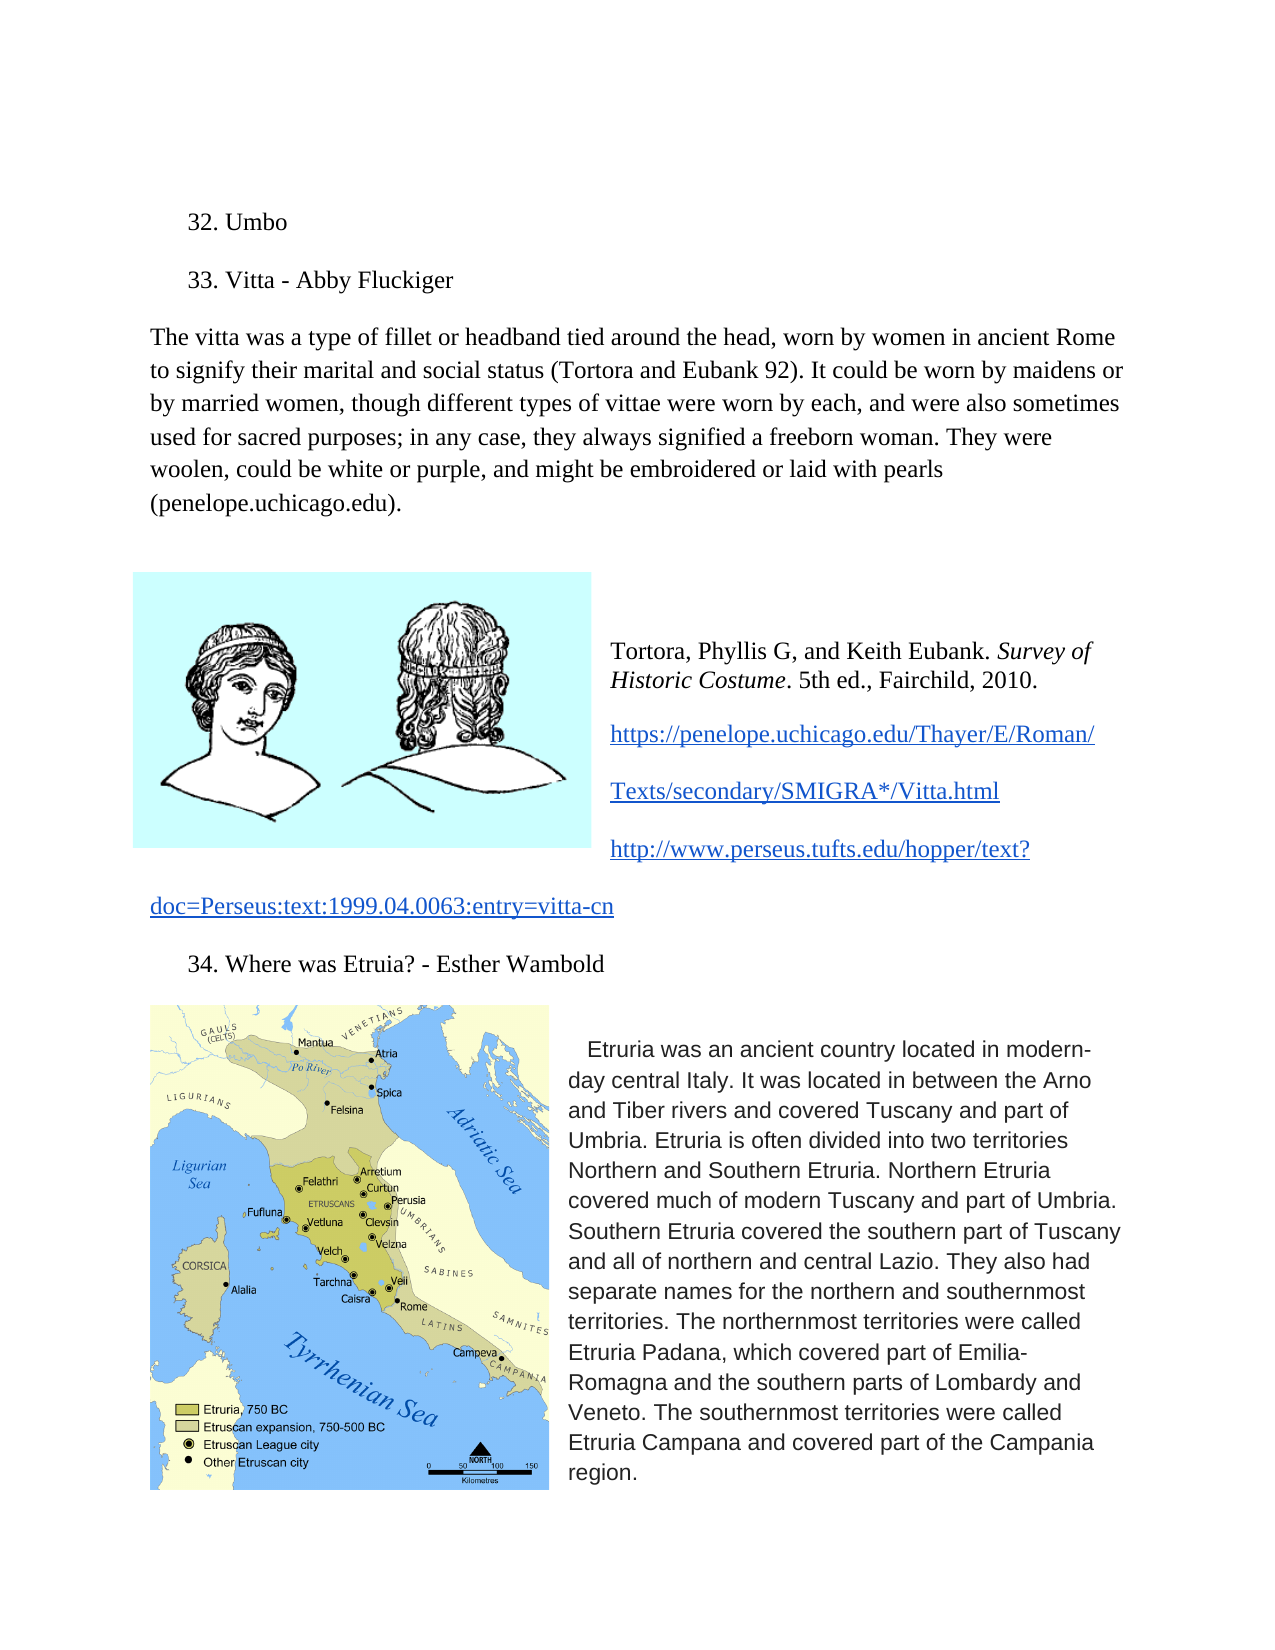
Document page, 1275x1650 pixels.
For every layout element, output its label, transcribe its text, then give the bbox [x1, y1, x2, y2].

picture [132, 572, 592, 848]
list Vitta - Abby Fluckiger [187, 265, 1125, 294]
text https://penelope.uchicago.edu/Thayer/E/Roman/Texts/secondary/SMIGRA*/Vitta.html [592, 719, 1125, 805]
text http://www.perseus.tufts.edu/hopper/text?doc=Perseus:text:1999.04.0063:entry=vitta-cn [150, 834, 1125, 920]
list Umbo [187, 207, 1125, 236]
list Where was Etruia? - Esther Wambold [187, 949, 1125, 977]
text The vitta was a type of fillet or headband tied around the head, worn by women in ancient Rome to signify their marital and social status (Tortora and Eubank 92). It could be worn by maidens or by married women, though different types of vittae were worn by each, and were also sometimes used for sacred purposes; in any case, they always signified a freeborn woman. They were woolen, could be white or purple, and might be embroidered or laid with pearls (penelope.uchicago.edu). [150, 322, 1125, 516]
text Etruria was an ancient country located in modern-day central Italy. It was located in between the Arno and Tiber rivers and covered Tuscany and part of Umbria. Etruria is often divided into two territories Northern and Southern Etruria. Northern Etruria covered much of modern Tuscany and part of Umbria. Southern Etruria covered the southern part of Tuscany and all of northern and central Lazio. They also had separate names for the northern and southernmost territories. The northernmost territories were called Etruria Padana, which covered part of Emilia-Romagna and the southern parts of Lombardy and Veneto. The southernmost territories were called Etruria Campana and covered part of the Campania region. [550, 1036, 1125, 1486]
text Tortora, Phyllis G, and Keith Eubank. Survey of Historic Costume. 5th ed., Fairchild, 2010. [592, 636, 1125, 694]
picture [150, 1005, 550, 1490]
